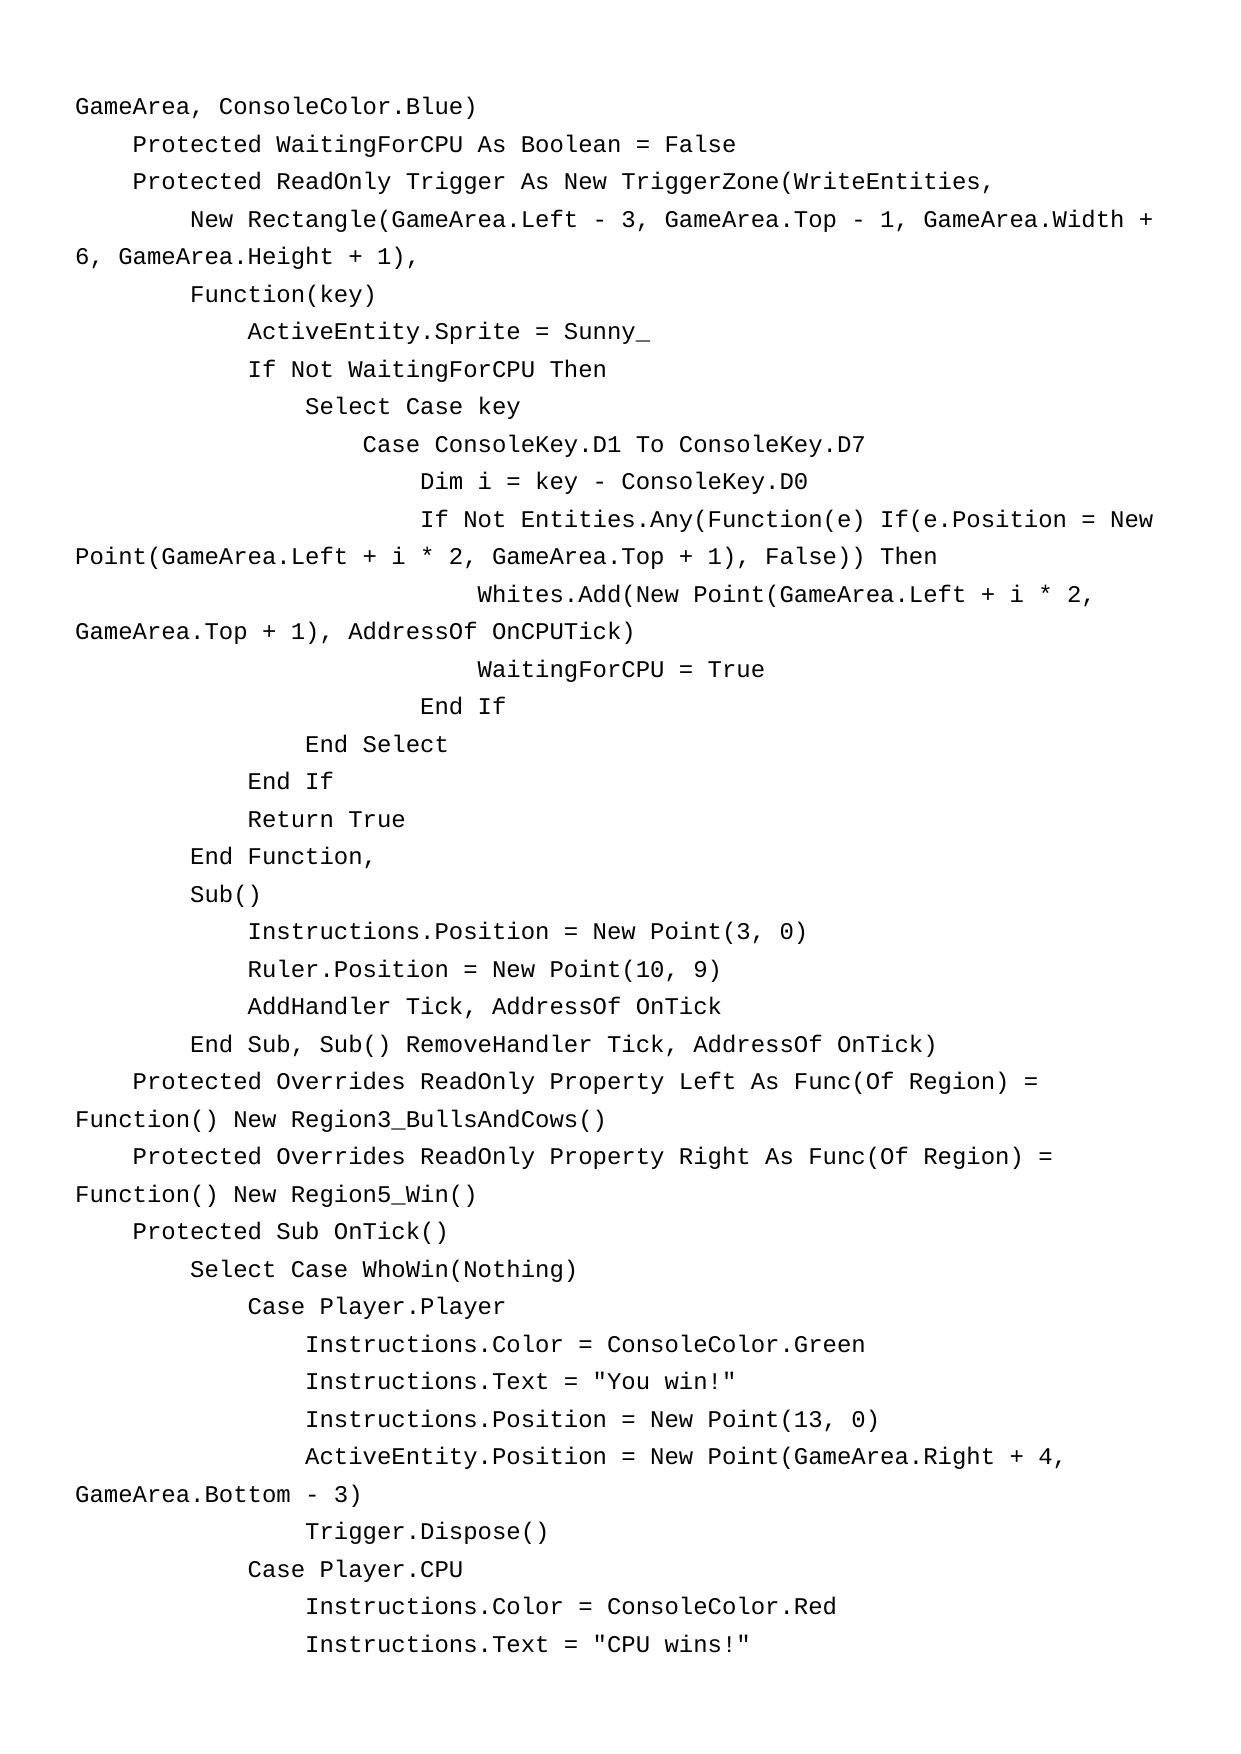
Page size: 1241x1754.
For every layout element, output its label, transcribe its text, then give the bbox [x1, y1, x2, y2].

text End If [75, 689, 1165, 727]
text Whites.Add(New Point(GameArea.Left + i * 2, GameArea.Top + 1), AddressOf OnCPUTick) [75, 577, 1165, 652]
text End If [75, 764, 1165, 802]
text Return True [75, 802, 1165, 839]
text AddHandler Tick, AddressOf OnTick [75, 989, 1165, 1027]
text ActiveEntity.Sprite = Sunny_ [75, 314, 1165, 352]
text Case ConsoleKey.D1 To ConsoleKey.D7 [75, 427, 1165, 464]
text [75, 1402, 1165, 1439]
text Trigger.Dispose() [75, 1514, 1165, 1552]
text Ruler.Position = New Point(10, 9) [75, 952, 1165, 989]
text Protected WaitingForCPU As Boolean = False [75, 127, 1165, 164]
text Protected ReadOnly Trigger As New TriggerZone(WriteEntities, [75, 164, 1165, 202]
text New Rectangle(GameArea.Left - 3, GameArea.Top - 1, GameArea.Width + 6, GameArea.Height + 1), [75, 202, 1165, 277]
text Function(key) [75, 277, 1165, 314]
text If Not Entities.Any(Function(e) If(e.Position = New Point(GameArea.Left + i * 2, GameArea.Top + 1), False)) Then [75, 502, 1165, 577]
text Instructions.Text = "CPU wins!" [75, 1627, 1165, 1664]
text End Select [75, 727, 1165, 764]
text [75, 89, 1165, 127]
text Instructions.Color = ConsoleColor.Green [75, 1327, 1165, 1364]
text End Function, [75, 839, 1165, 877]
text Sub() [75, 877, 1165, 914]
text ActiveEntity.Position = New Point(GameArea.Right + 4, GameArea.Bottom - 3) [75, 1439, 1165, 1514]
text WaitingForCPU = True [75, 652, 1165, 689]
text Protected Sub OnTick() [75, 1214, 1165, 1252]
text Protected Overrides ReadOnly Property Right As Func(Of Region) = Function() New Region5_Win() [75, 1139, 1165, 1214]
text End Sub, Sub() RemoveHandler Tick, AddressOf OnTick) [75, 1027, 1165, 1064]
text If Not WaitingForCPU Then [75, 352, 1165, 389]
text Select Case key [75, 389, 1165, 427]
text Select Case WhoWin(Nothing) [75, 1252, 1165, 1289]
text Protected Overrides ReadOnly Property Left As Func(Of Region) = Function() New Region3_BullsAndCows() [75, 1064, 1165, 1139]
text Instructions.Position = New Point(3, 0) [75, 914, 1165, 952]
text Instructions.Color = ConsoleColor.Red [75, 1589, 1165, 1627]
text Case Player.Player [75, 1289, 1165, 1327]
text Instructions.Text = "You win!" [75, 1364, 1165, 1402]
text Dim i = key - ConsoleKey.D0 [75, 464, 1165, 502]
text Case Player.CPU [75, 1552, 1165, 1589]
